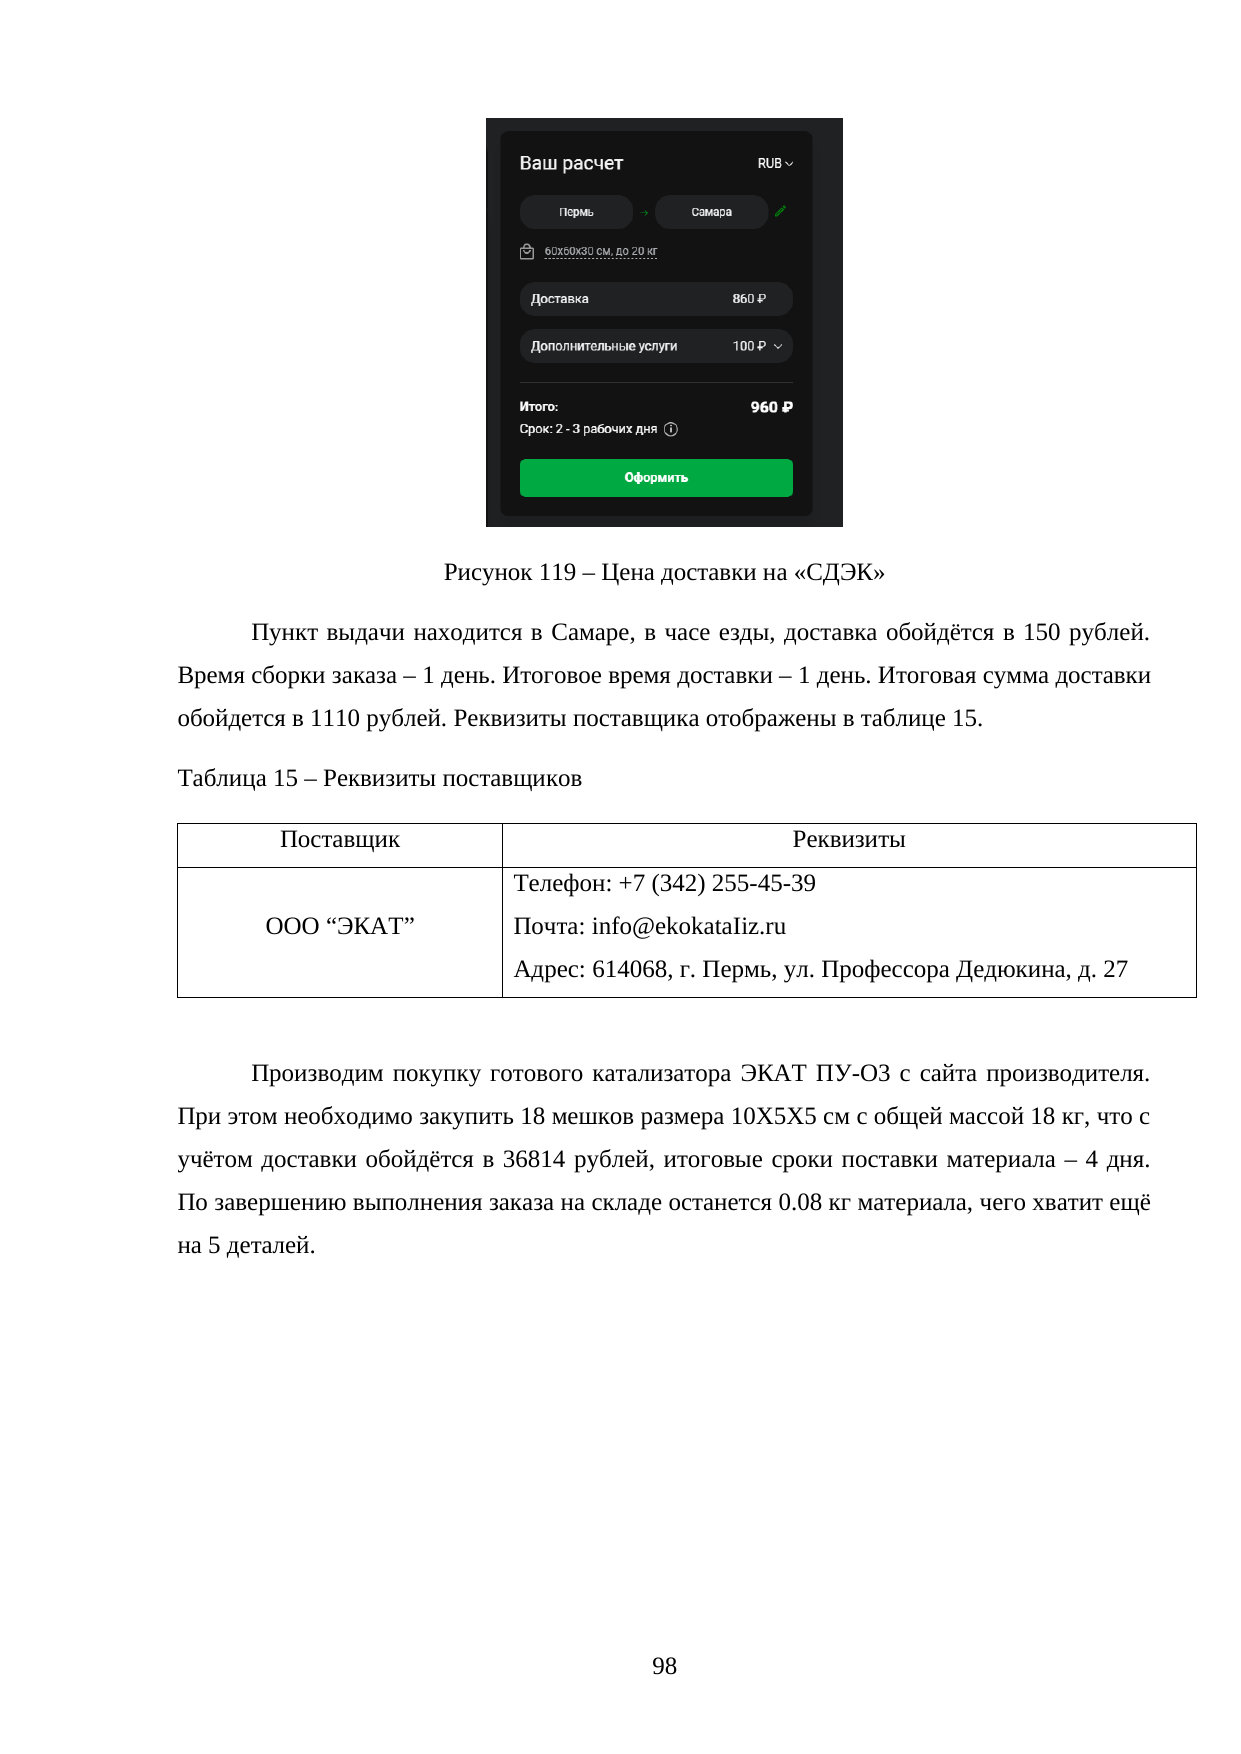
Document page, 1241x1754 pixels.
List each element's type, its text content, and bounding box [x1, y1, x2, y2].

table_header Поставщик [178, 824, 502, 867]
text Рисунок 119 – Цена доставки на «СДЭК» [177, 557, 1152, 586]
table_cell Телефон: +7 (342) 255-45-39 Почта: info@ekokataIiz.ru Адрес: 614068, г. Пермь, ул. Профессора Дедюкина, д. 27 [503, 868, 1196, 997]
text Производим покупку готового катализатора ЭКАТ ПУ-О3 с сайта производителя. При этом необходимо закупить 18 мешков размера 10X5X5 см с общей массой 18 кг, что с учётом доставки обойдётся в 36814 рублей, итоговые сроки поставки материала – 4 дня. По завершению выполнения заказа на складе останется 0.08 кг материала, чего хватит ещё на 5 деталей. [177, 1058, 1152, 1259]
table_header Реквизиты [503, 824, 1196, 867]
picture [486, 118, 843, 527]
table_cell ООО “ЭКАТ” [178, 868, 502, 997]
text Таблица 15 – Реквизиты поставщиков [177, 763, 1152, 792]
text Пункт выдачи находится в Самаре, в часе езды, доставка обойдётся в 150 рублей. Время сборки заказа – 1 день. Итоговое время доставки – 1 день. Итоговая сумма доставки обойдется в 1110 рублей. Реквизиты поставщика отображены в таблице 15. [177, 617, 1152, 732]
